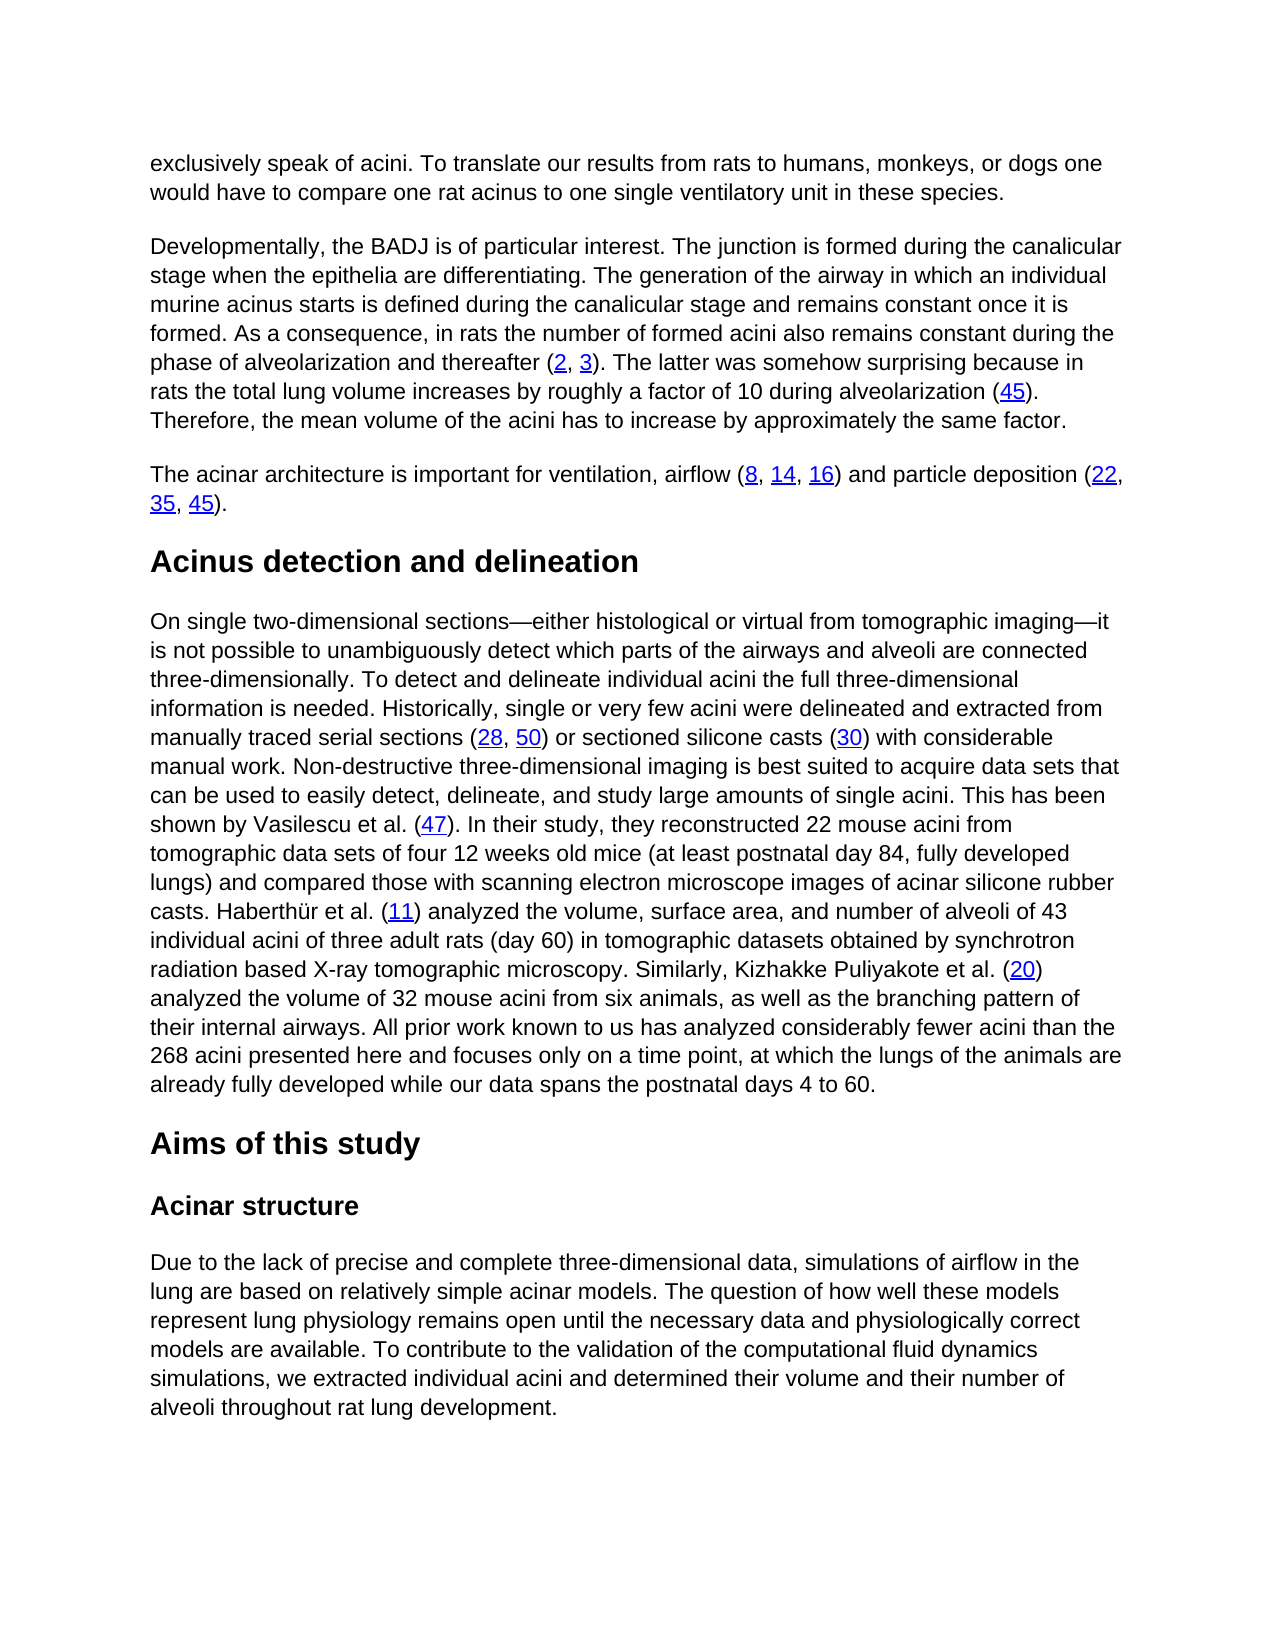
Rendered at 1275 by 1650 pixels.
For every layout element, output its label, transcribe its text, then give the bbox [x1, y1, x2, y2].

text Due to the lack of precise and complete three-dimensional data, simulations of airflow in the lung are based on relatively simple acinar models. The question of how well these models represent lung physiology remains open until the necessary data and physiologically correct models are available. To contribute to the validation of the computational fluid dynamics simulations, we extracted individual acini and determined their volume and their number of alveoli throughout rat lung development. [150, 1249, 1125, 1420]
subtitle Aims of this study [150, 1125, 1125, 1161]
text Developmentally, the BADJ is of particular interest. The junction is formed during the canalicular stage when the epithelia are differentiating. The generation of the airway in which an individual murine acinus starts is defined during the canalicular stage and remains constant once it is formed. As a consequence, in rats the number of formed acini also remains constant during the phase of alveolarization and thereafter (2, 3). The latter was somehow surprising because in rats the total lung volume increases by roughly a factor of 10 during alveolarization (45). Therefore, the mean volume of the acini has to increase by approximately the same factor. [150, 233, 1125, 433]
subtitle Acinus detection and delineation [150, 543, 1125, 579]
subtitle Acinar structure [150, 1190, 1125, 1221]
text The acinar architecture is important for ventilation, airflow (8, 14, 16) and particle deposition (22, 35, 45). [150, 461, 1125, 516]
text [150, 150, 1125, 205]
text On single two-dimensional sections—either histological or virtual from tomographic imaging—it is not possible to unambiguously detect which parts of the airways and alveoli are connected three-dimensionally. To detect and delineate individual acini the full three-dimensional information is needed. Historically, single or very few acini were delineated and extracted from manually traced serial sections (28, 50) or sectioned silicone casts (30) with considerable manual work. Non-destructive three-dimensional imaging is best suited to acquire data sets that can be used to easily detect, delineate, and study large amounts of single acini. This has been shown by Vasilescu et al. (47). In their study, they reconstructed 22 mouse acini from tomographic data sets of four 12 weeks old mice (at least postnatal day 84, fully developed lungs) and compared those with scanning electron microscope images of acinar silicone rubber casts. Haberthür et al. (11) analyzed the volume, surface area, and number of alveoli of 43 individual acini of three adult rats (day 60) in tomographic datasets obtained by synchrotron radiation based X-ray tomographic microscopy. Similarly, Kizhakke Puliyakote et al. (20) analyzed the volume of 32 mouse acini from six animals, as well as the branching pattern of their internal airways. All prior work known to us has analyzed considerably fewer acini than the 268 acini presented here and focuses only on a time point, at which the lungs of the animals are already fully developed while our data spans the postnatal days 4 to 60. [150, 608, 1125, 1098]
